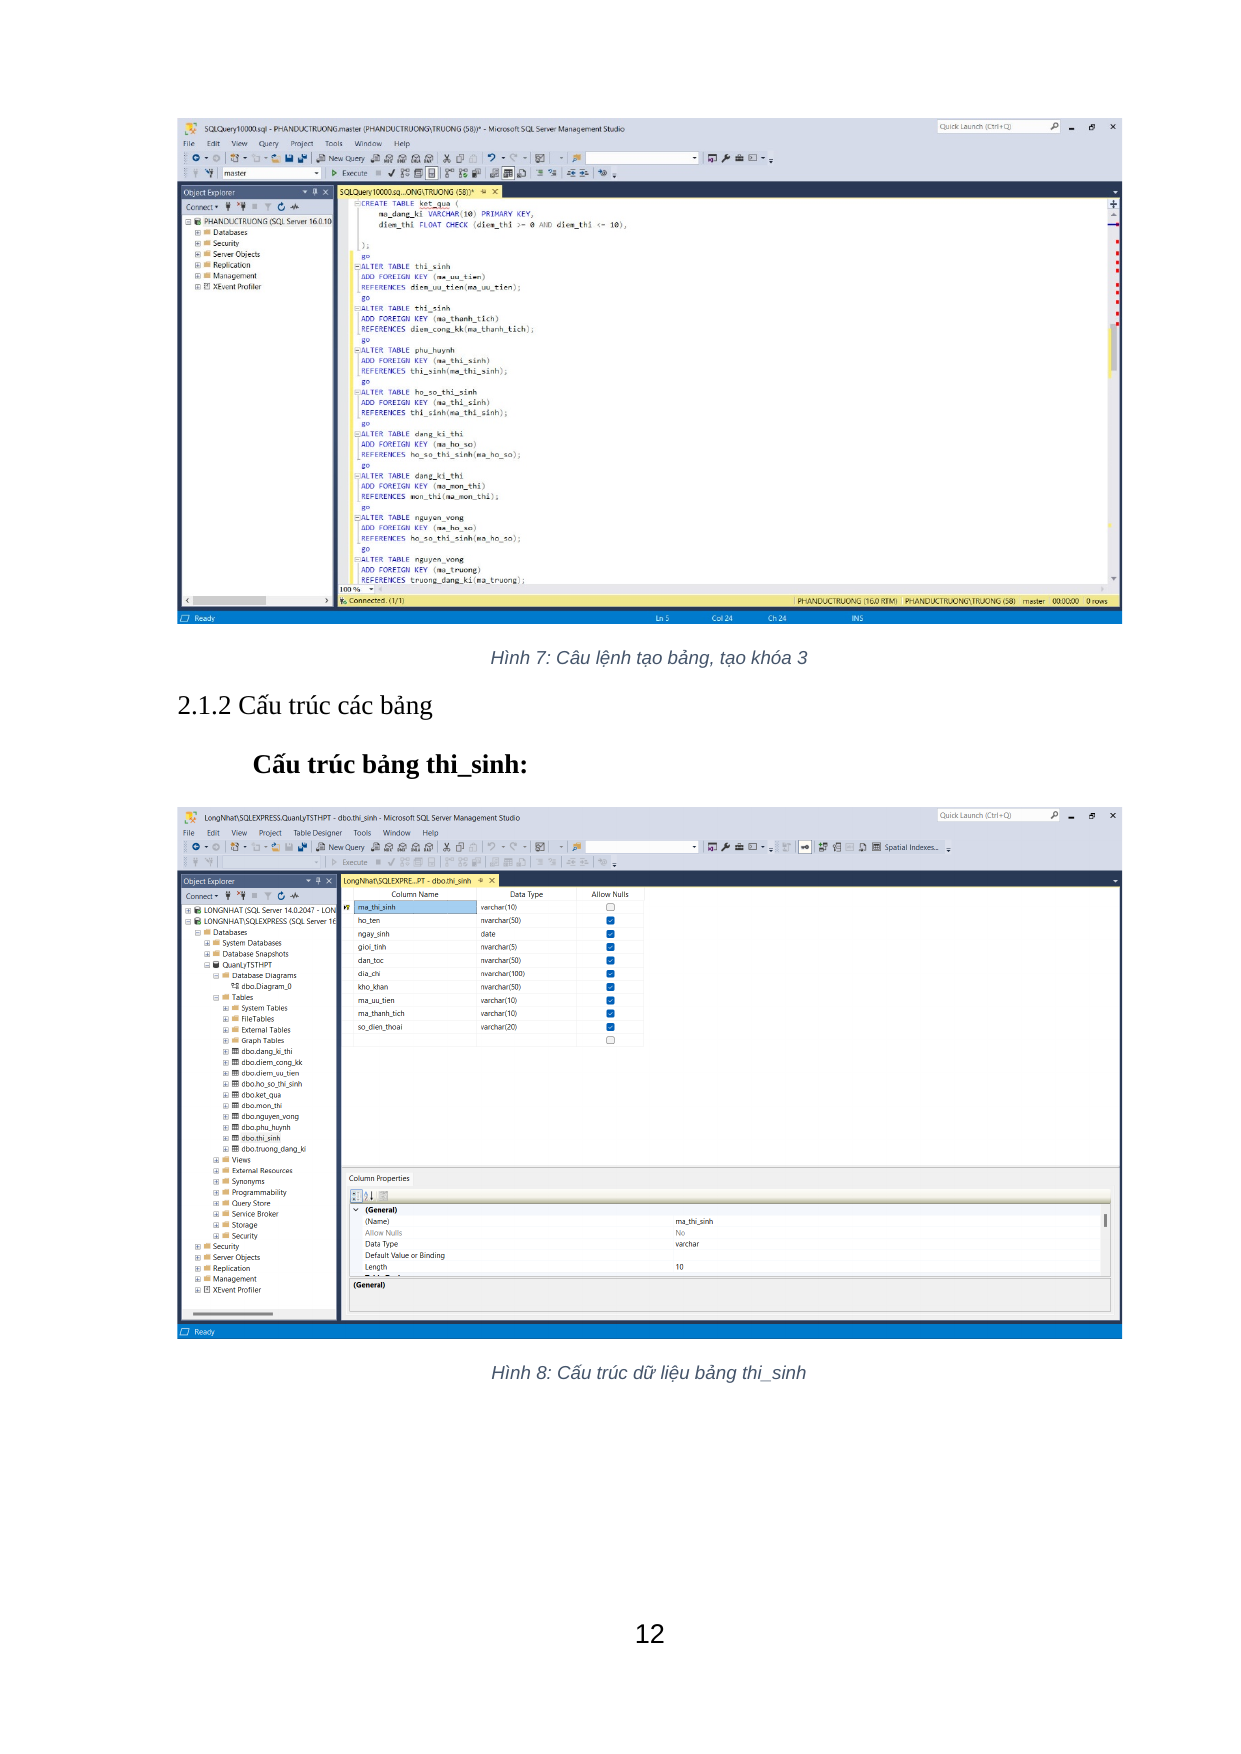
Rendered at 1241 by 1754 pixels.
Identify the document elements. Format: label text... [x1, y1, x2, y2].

text Cấu trúc bảng thi_sinh: [177, 748, 1122, 779]
picture [177, 807, 1123, 1339]
picture [177, 118, 1123, 624]
subtitle 2.1.2 Cấu trúc các bảng [177, 689, 1122, 720]
